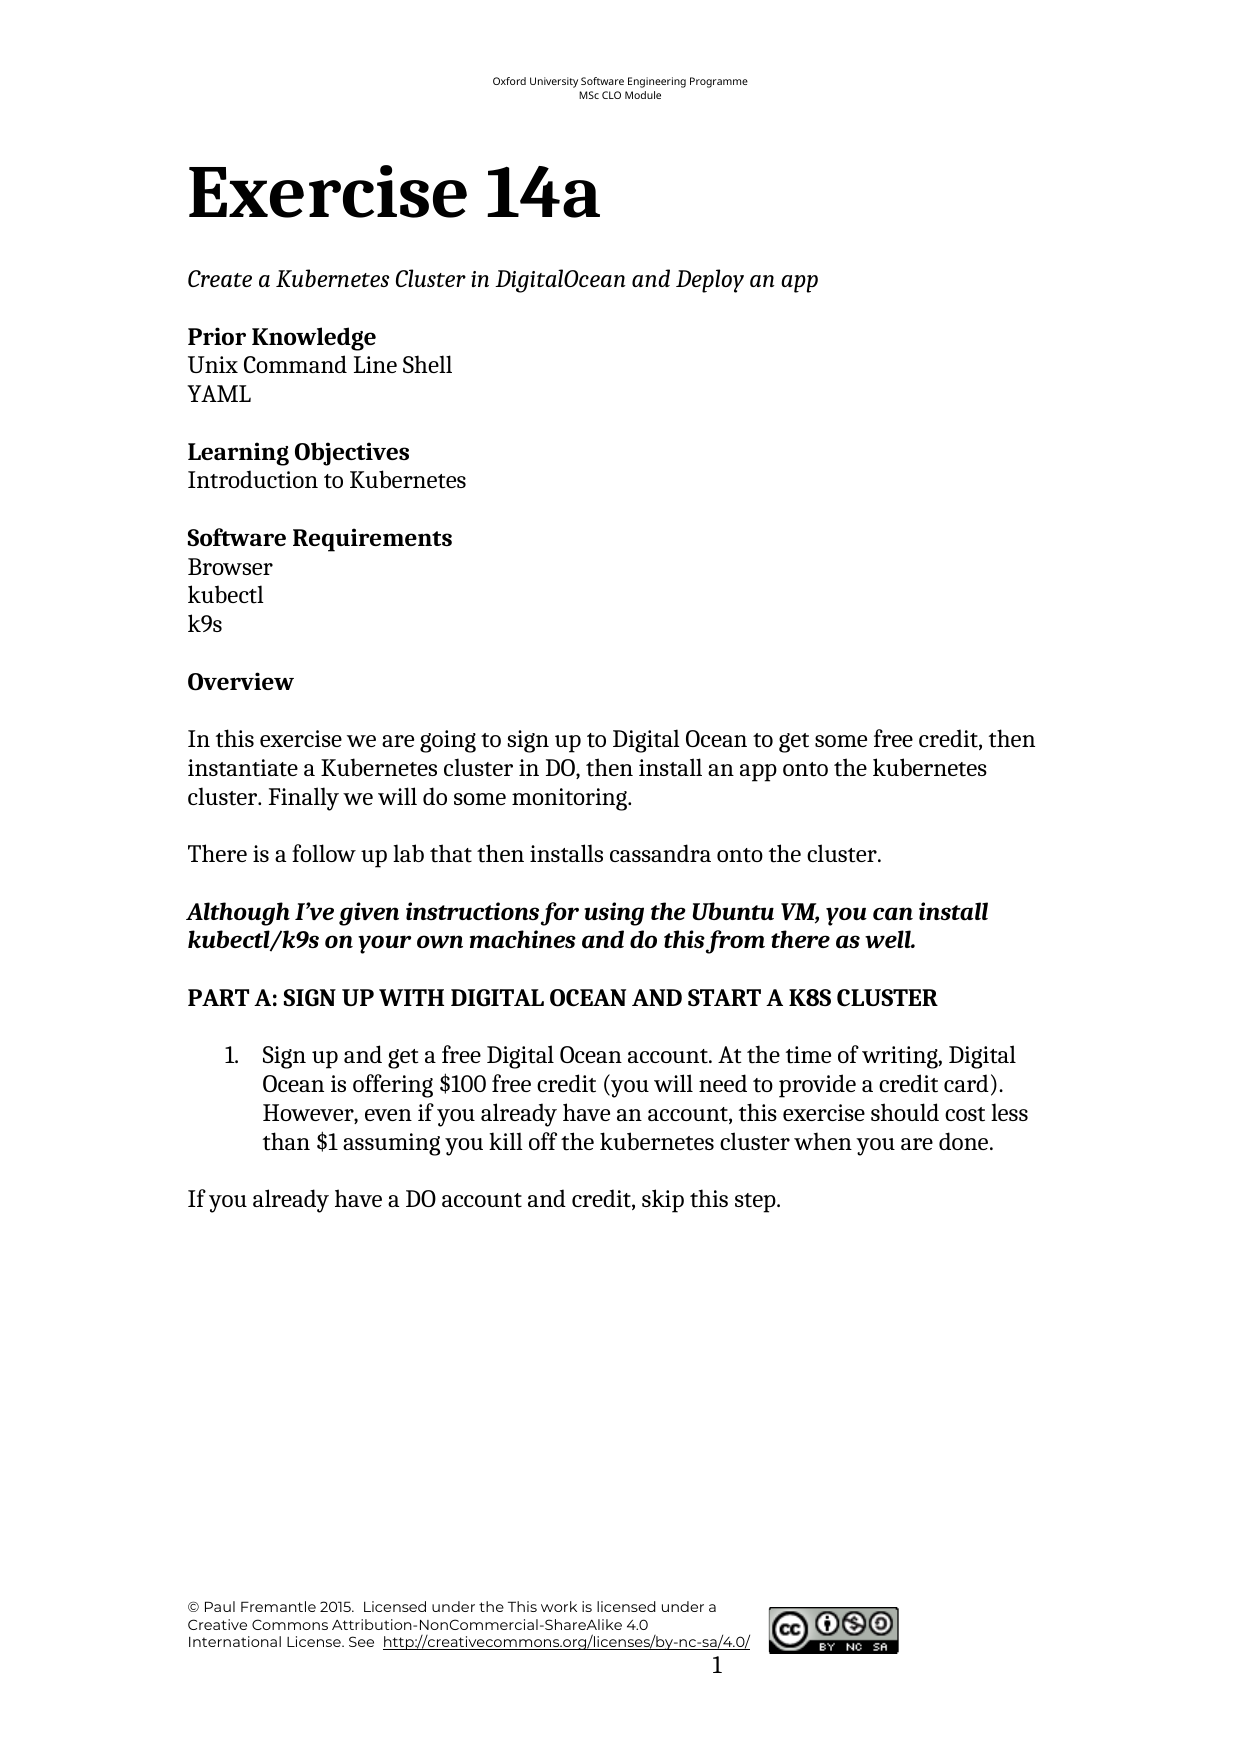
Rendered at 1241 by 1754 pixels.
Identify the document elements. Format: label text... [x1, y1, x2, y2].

text In this exercise we are going to sign up to Digital Ocean to get some free credit, then instantiate a Kubernetes cluster in DO, then install an app onto the kubernetes cluster. Finally we will do some monitoring. There is a follow up lab that then installs cassandra onto the cluster. Although I’ve given instructions for using the Ubuntu VM, you can install kubectl/k9s on your own machines and do this from there as well. [187, 725, 1053, 955]
text Overview [187, 667, 1053, 696]
text Prior Knowledge [187, 322, 1053, 351]
text Software Requirements [187, 524, 1053, 552]
text Create a Kubernetes Cluster in DigitalOcean and Deploy an app [187, 265, 1053, 294]
text Browser [187, 552, 1053, 581]
text k9s [187, 610, 1053, 639]
text PART A: SIGN UP WITH DIGITAL OCEAN AND START A K8S CLUSTER [187, 984, 1053, 1041]
text Unix Command Line Shell [187, 351, 1053, 380]
text Exercise 14a [187, 150, 1053, 236]
list Sign up and get a free Digital Ocean account. At the time of writing, Digital Ocean is offering $100 free credit (you will need to provide a credit card). However, even if you already have an account, this exercise should cost less than $1 assuming you kill off the kubernetes cluster when you are done. [225, 1041, 1053, 1156]
text kubectl [187, 581, 1053, 610]
text YAML [187, 380, 1053, 409]
picture [768, 1607, 899, 1654]
text Introduction to Kubernetes [187, 466, 1053, 495]
text Learning Objectives [187, 437, 1053, 466]
text If you already have a DO account and credit, skip this step. [187, 1185, 1053, 1214]
